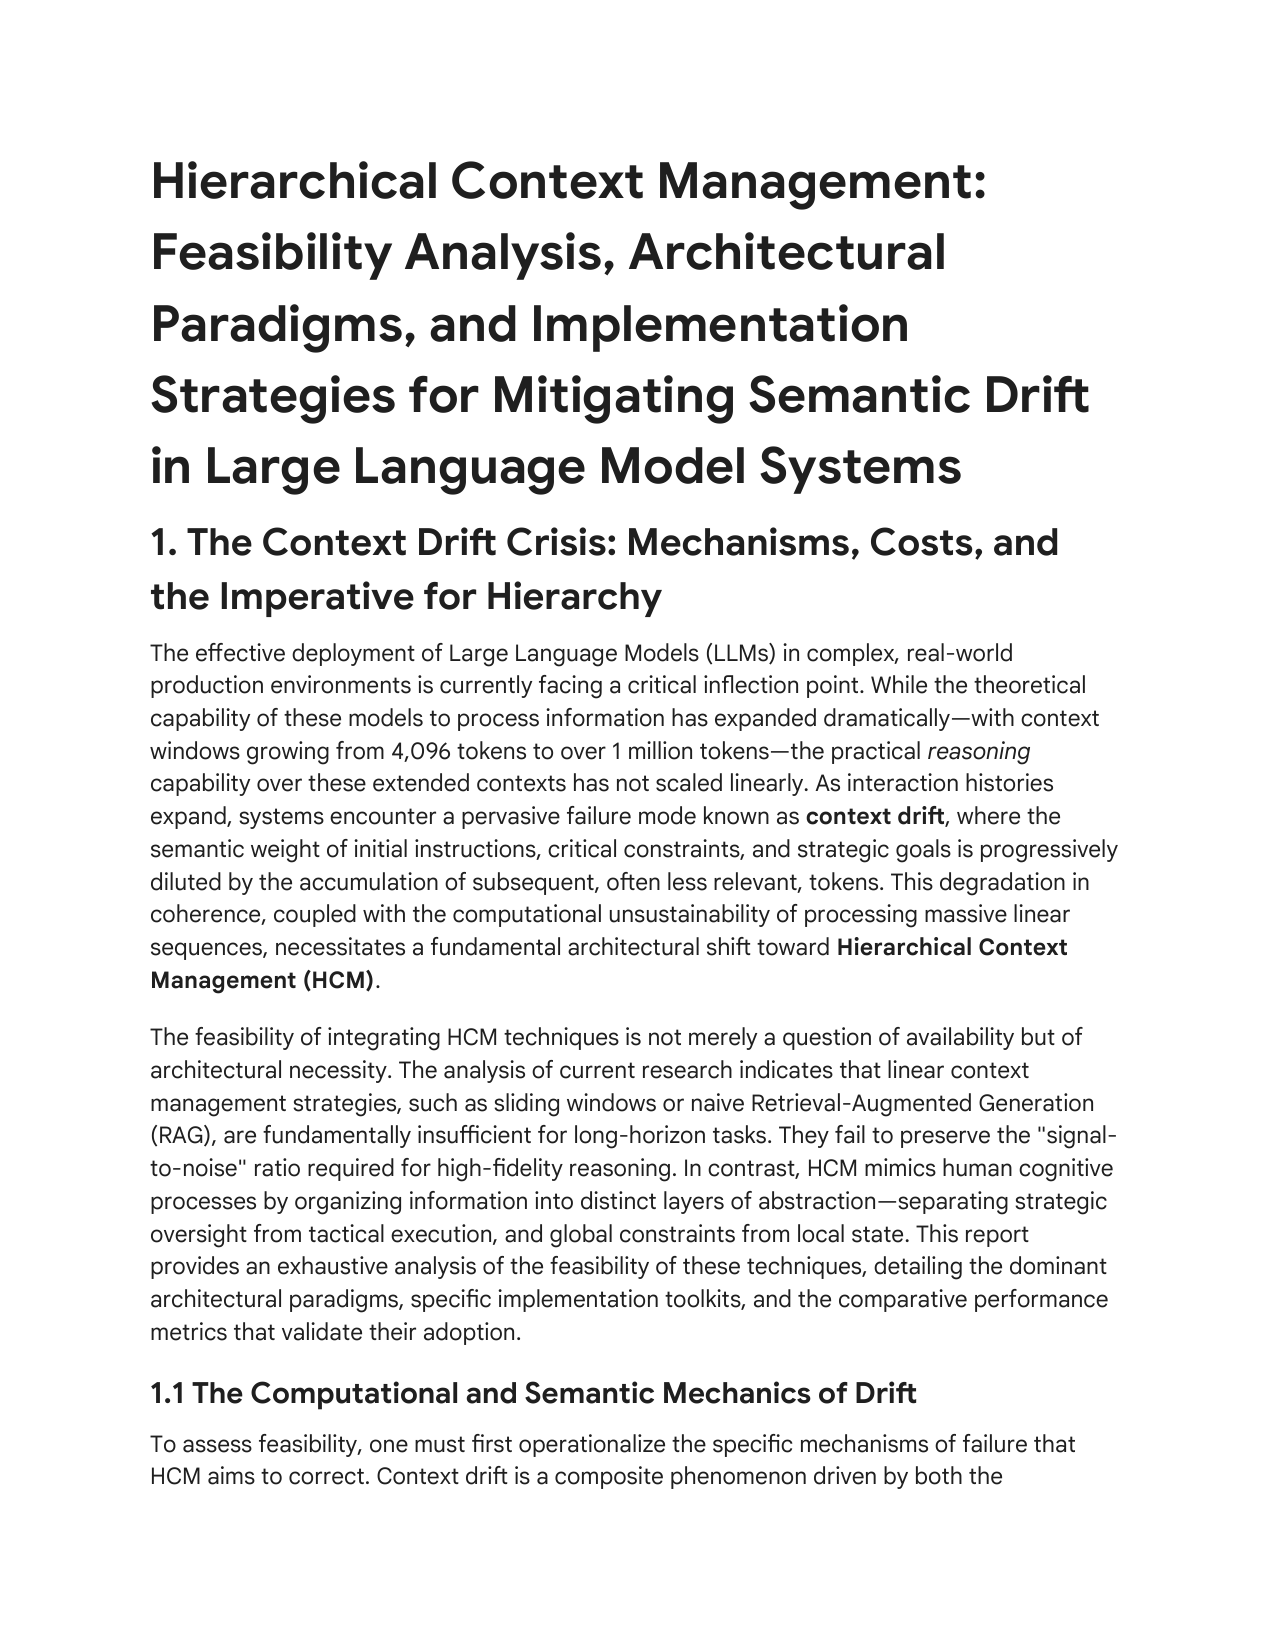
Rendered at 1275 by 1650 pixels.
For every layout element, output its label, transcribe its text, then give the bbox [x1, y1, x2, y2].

subtitle 1.1 The Computational and Semantic Mechanics of Drift [150, 1376, 1125, 1412]
subtitle Hierarchical Context Management: Feasibility Analysis, Architectural Paradigms, and Implementation Strategies for Mitigating Semantic Drift in Large Language Model Systems [150, 150, 1125, 498]
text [150, 1430, 1125, 1491]
text The effective deployment of Large Language Models (LLMs) in complex, real-world production environments is currently facing a critical inflection point. While the theoretical capability of these models to process information has expanded dramatically—with context windows growing from 4,096 tokens to over 1 million tokens—the practical reasoning capability over these extended contexts has not scaled linearly. As interaction histories expand, systems encounter a pervasive failure mode known as context drift, where the semantic weight of initial instructions, critical constraints, and strategic goals is progressively diluted by the accumulation of subsequent, often less relevant, tokens. This degradation in coherence, coupled with the computational unsustainability of processing massive linear sequences, necessitates a fundamental architectural shift toward Hierarchical Context Management (HCM). [150, 639, 1125, 995]
text The feasibility of integrating HCM techniques is not merely a question of availability but of architectural necessity. The analysis of current research indicates that linear context management strategies, such as sliding windows or naive Retrieval-Augmented Generation (RAG), are fundamentally insufficient for long-horizon tasks. They fail to preserve the "signal-to-noise" ratio required for high-fidelity reasoning. In contrast, HCM mimics human cognitive processes by organizing information into distinct layers of abstraction—separating strategic oversight from tactical execution, and global constraints from local state. This report provides an exhaustive analysis of the feasibility of these techniques, detailing the dominant architectural paradigms, specific implementation toolkits, and the comparative performance metrics that validate their adoption. [150, 1024, 1125, 1347]
subtitle 1. The Context Drift Crisis: Mechanisms, Costs, and the Imperative for Hierarchy [150, 519, 1125, 620]
